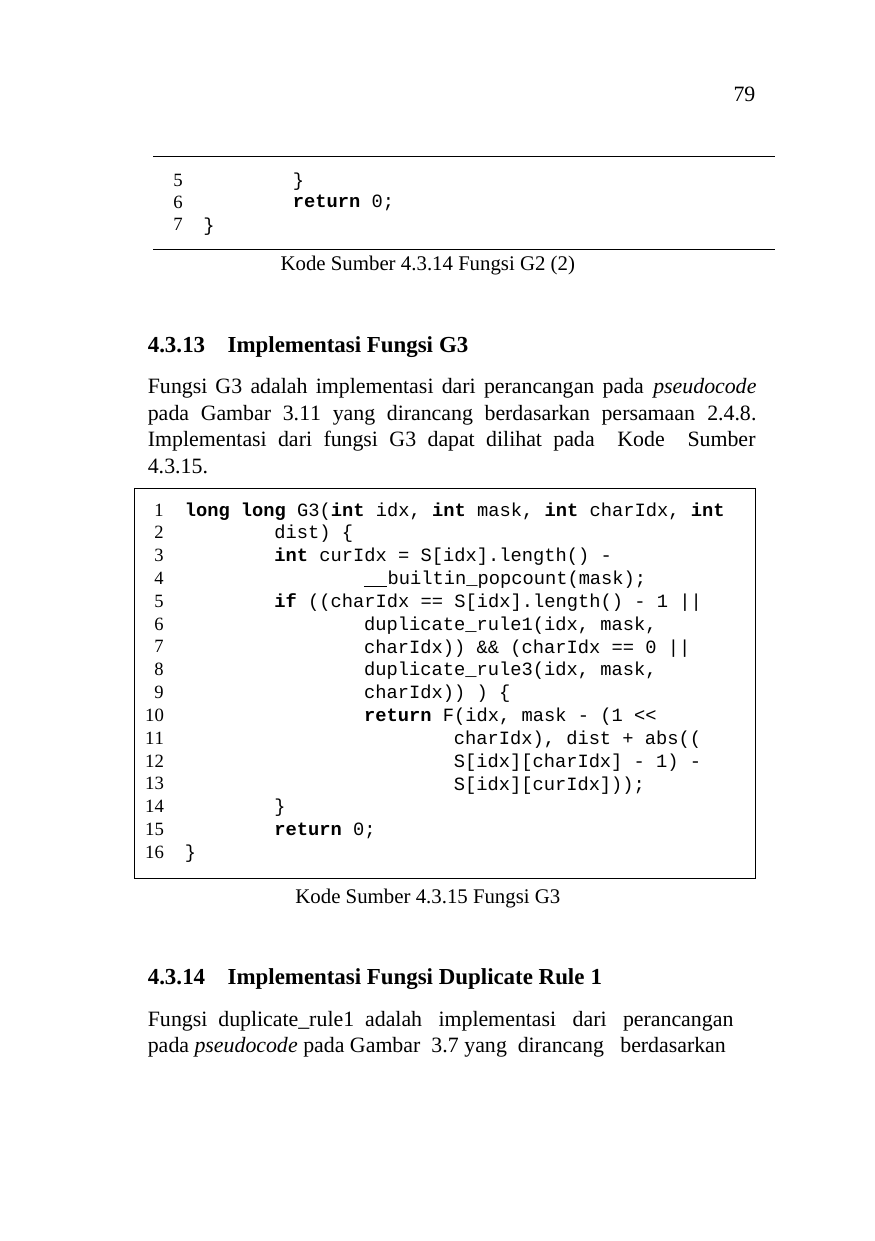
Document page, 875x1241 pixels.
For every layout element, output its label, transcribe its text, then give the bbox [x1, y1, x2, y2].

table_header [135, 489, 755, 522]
text Fungsi duplicate_rule1 adalah implementasi dari perancangan pada pseudocode pada Gambar 3.7 yang dirancang berdasarkan [148, 1006, 749, 1058]
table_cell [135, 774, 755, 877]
text Kode Sumber 4.3.14 Fungsi G2 (2) [280, 251, 687, 275]
text Fungsi G3 adalah implementasi dari perancangan pada pseudocode pada Gambar 3.11 yang dirancang berdasarkan persamaan 2.4.8. Implementasi dari fungsi G3 dapat dilihat pada Kode Sumber 4.3.15. [148, 373, 756, 478]
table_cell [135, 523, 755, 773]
text Kode Sumber 4.3.15 Fungsi G3 [295, 884, 687, 908]
subtitle Implementasi Fungsi Duplicate Rule 1 [148, 963, 768, 990]
subtitle Implementasi Fungsi G3 [148, 331, 768, 357]
